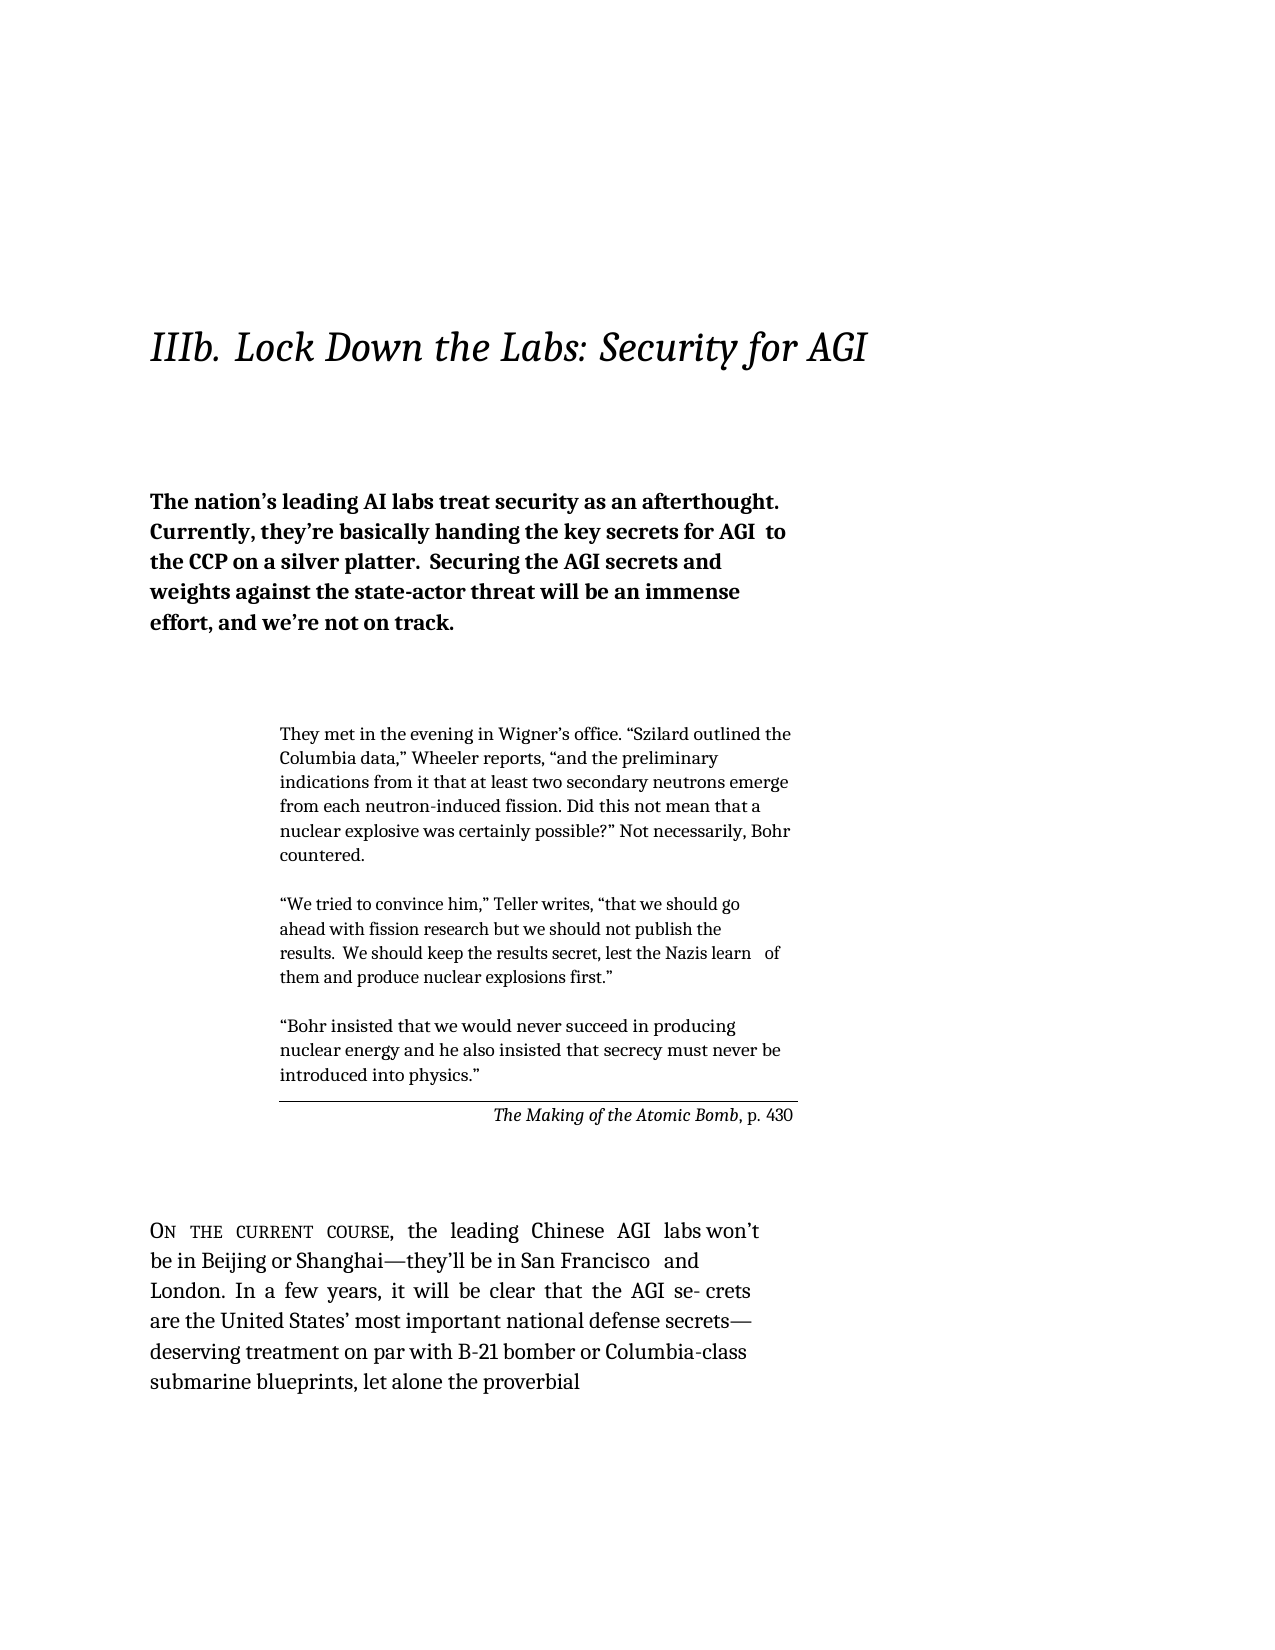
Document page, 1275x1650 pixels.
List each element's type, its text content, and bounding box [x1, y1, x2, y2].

text “Bohr insisted that we would never succeed in producing nuclear energy and he also insisted that secrecy must never be introduced into physics.” [279, 1016, 785, 1086]
text On the current course, the leading Chinese AGI labs won’t be in Beijing or Shanghai—they’ll be in San Francisco and London. In a few years, it will be clear that the AGI se- crets are the United States’ most important national defense secrets—deserving treatment on par with B-21 bomber or Columbia-class submarine blueprints, let alone the proverbial [150, 1218, 774, 1395]
text They met in the evening in Wigner’s office. “Szilard outlined the Columbia data,” Wheeler reports, “and the preliminary indications from it that at least two secondary neutrons emerge from each neutron-induced fission. Did this not mean that a nuclear explosive was certainly possible?” Not necessarily, Bohr countered. [279, 723, 796, 866]
subtitle The nation’s leading AI labs treat security as an afterthought. Currently, they’re basically handing the key secrets for AGI to the CCP on a silver platter. Securing the AGI secrets and weights against the state-actor threat will be an immense effort, and we’re not on track. [150, 488, 791, 636]
text The Making of the Atomic Bomb, p. 430 [304, 1101, 983, 1126]
subtitle IIIb. Lock Down the Labs: Security for AGI [150, 323, 1158, 373]
text “We tried to convince him,” Teller writes, “that we should go ahead with fission research but we should not publish the results. We should keep the results secret, lest the Nazis learn of them and produce nuclear explosions first.” [279, 894, 785, 988]
